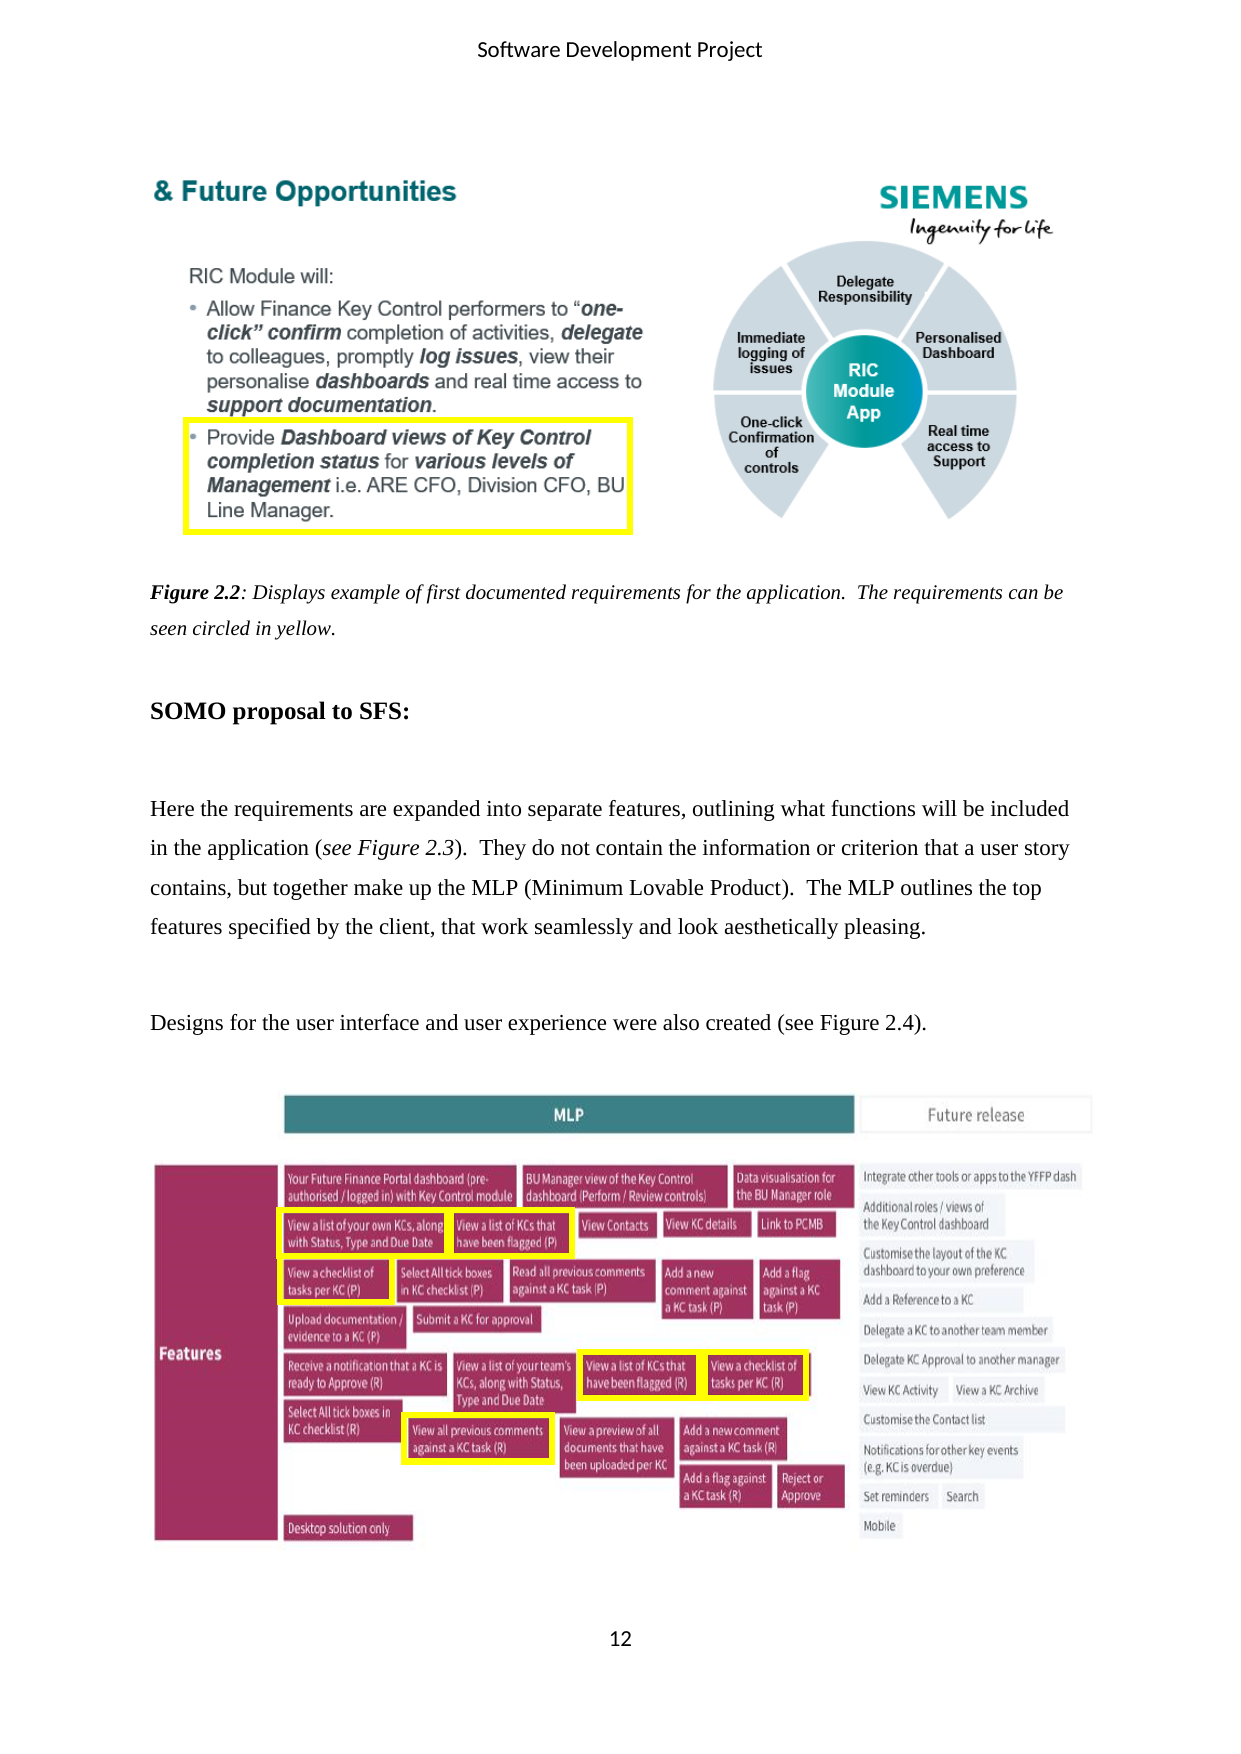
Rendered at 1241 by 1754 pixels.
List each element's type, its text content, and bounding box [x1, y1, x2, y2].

text Here the requirements are expanded into separate features, outlining what functions will be included in the application (see Figure 2.3). They do not contain the information or criterion that a user story contains, but together make up the MLP (Minimum Lovable Product). The MLP outlines the top features specified by the client, that work seamlessly and look aesthetically pleasing. [150, 795, 1090, 940]
subtitle SOMO proposal to SFS: [150, 696, 1090, 724]
picture [189, 423, 627, 528]
text Figure 2.2: Displays example of first documented requirements for the application. The requirements can be seen circled in yellow. [150, 580, 1090, 640]
picture [150, 1088, 1105, 1551]
picture [150, 150, 1091, 528]
text Designs for the user interface and user experience were also created (see Figure 2.4). [150, 1009, 1090, 1035]
